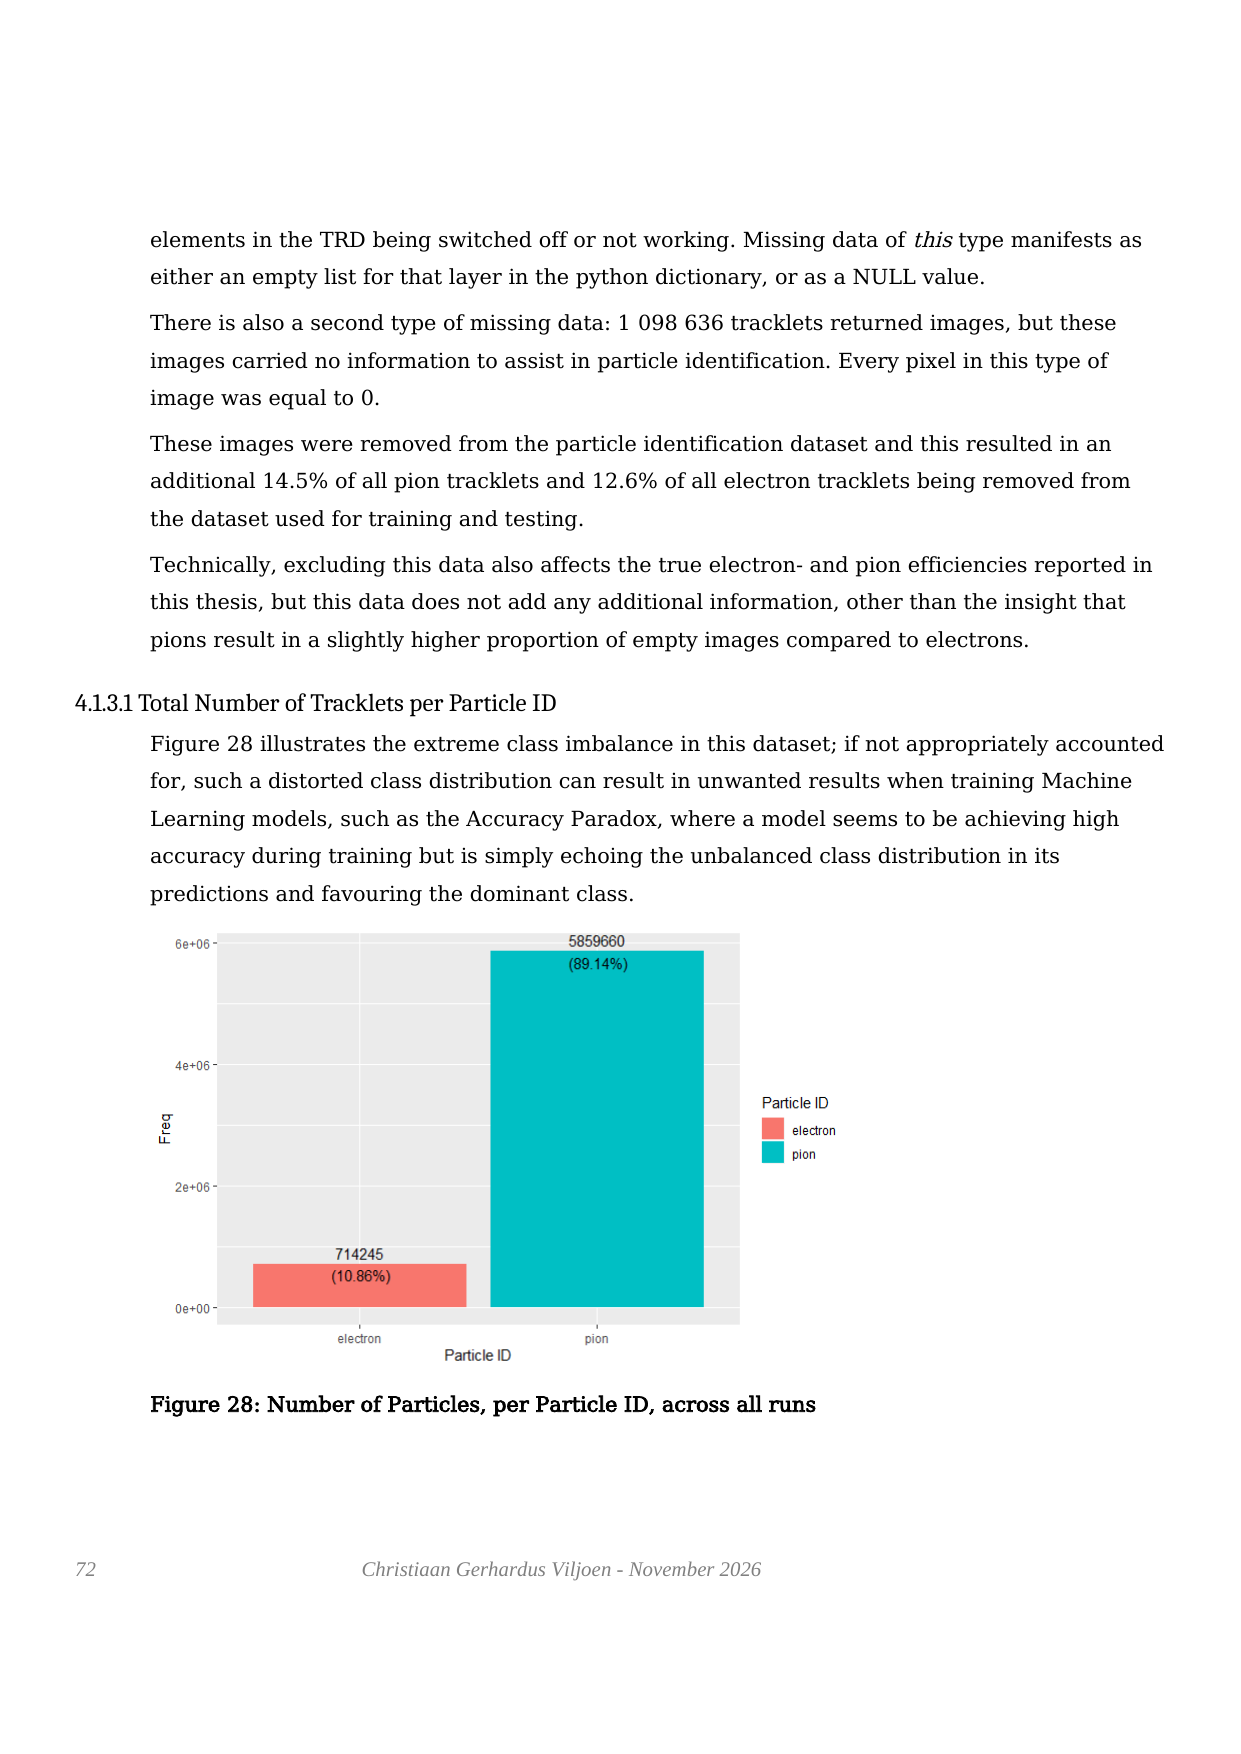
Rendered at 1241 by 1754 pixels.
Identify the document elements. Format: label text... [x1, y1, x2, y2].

picture [150, 926, 851, 1371]
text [150, 227, 1165, 289]
text There is also a second type of missing data: 1 098 636 tracklets returned images, but these images carried no information to assist in particle identification. Every pixel in this type of image was equal to 0. [150, 310, 1165, 410]
text These images were removed from the particle identification dataset and this resulted in an additional 14.5% of all pion tracklets and 12.6% of all electron tracklets being removed from the dataset used for training and testing. [150, 431, 1165, 531]
text Technically, excluding this data also affects the true electron- and pion efficiencies reported in this thesis, but this data does not add any additional information, other than the insight that pions result in a slightly higher proportion of empty images compared to electrons. [150, 552, 1165, 652]
subtitle Total Number of Tracklets per Particle ID [75, 689, 1165, 718]
